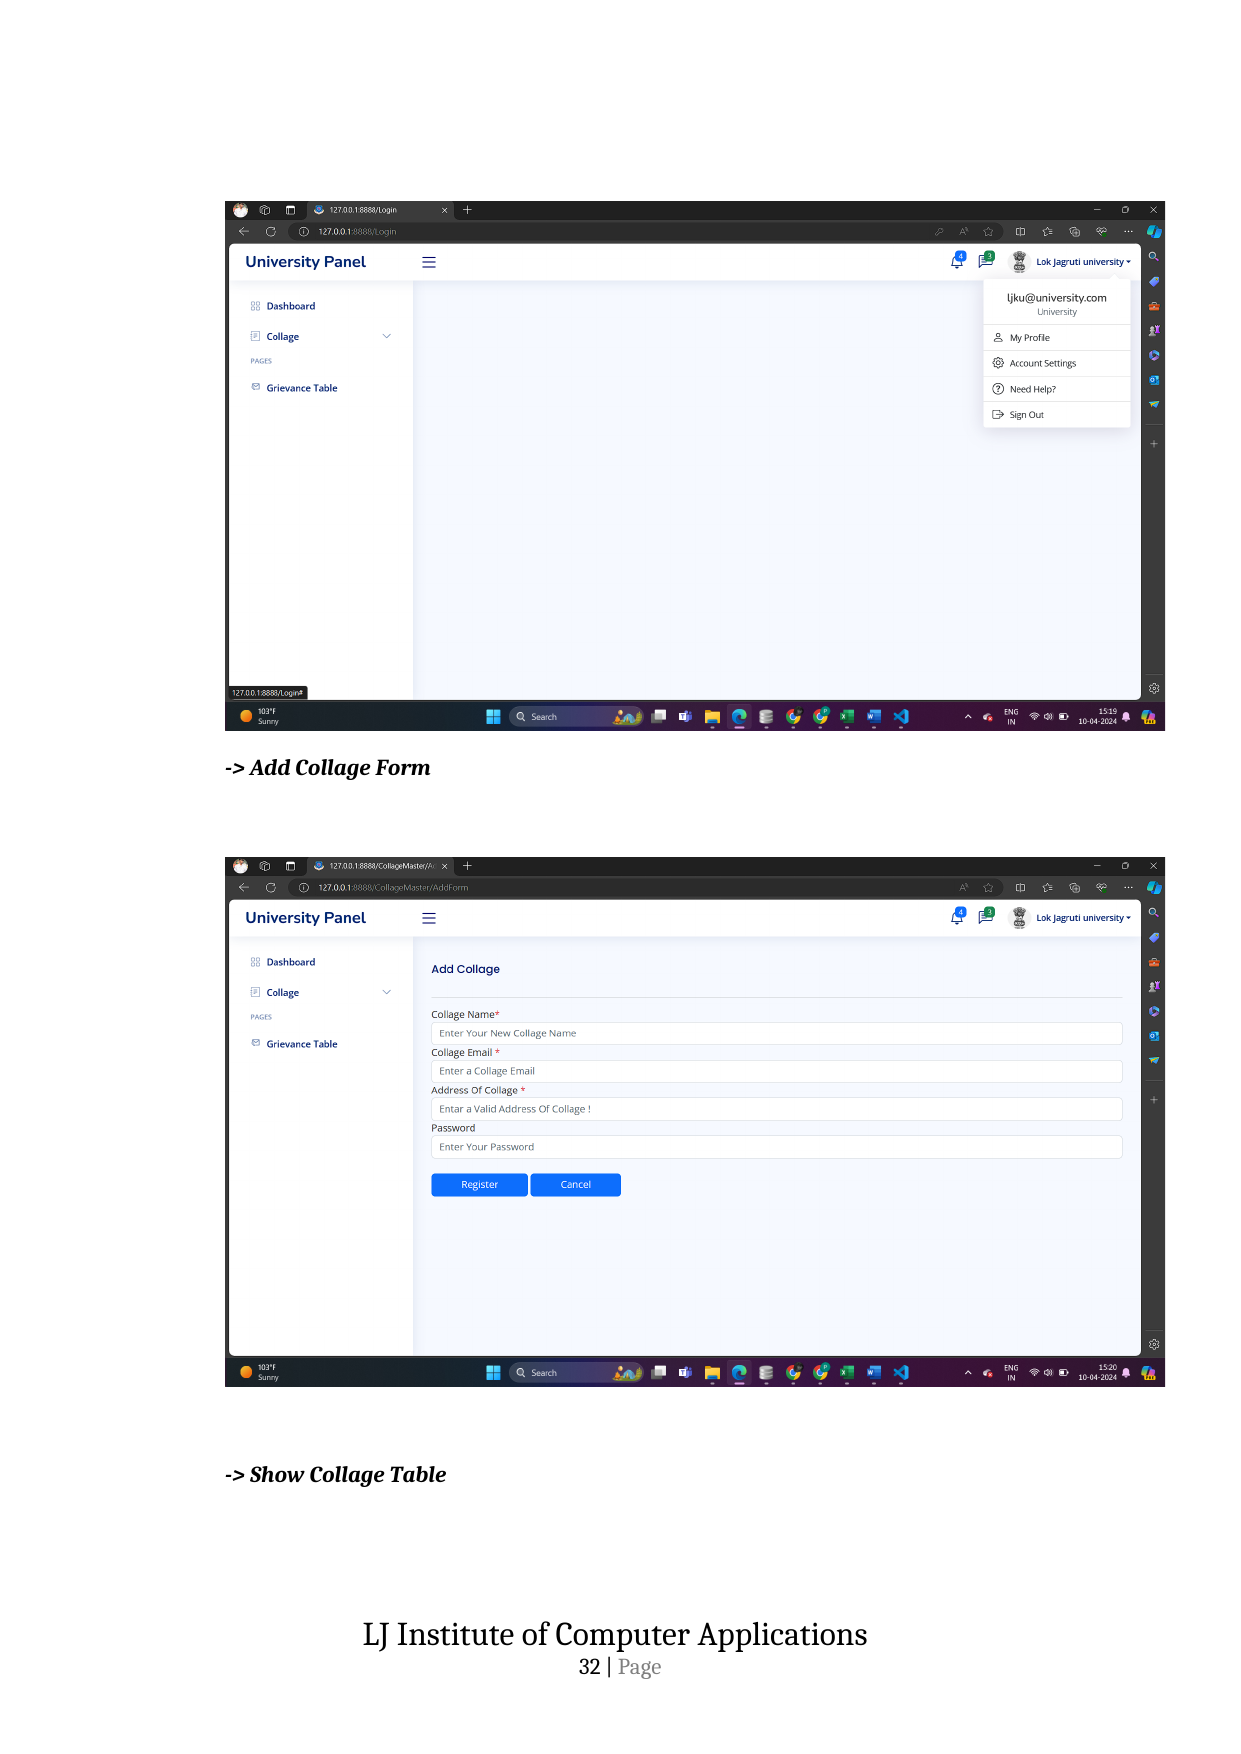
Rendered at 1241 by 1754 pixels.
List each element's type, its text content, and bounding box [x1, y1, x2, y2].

text -> Add Collage Form [225, 755, 1090, 781]
text -> Show Collage Table [225, 1462, 1090, 1488]
picture [225, 857, 1166, 1387]
picture [225, 201, 1166, 731]
